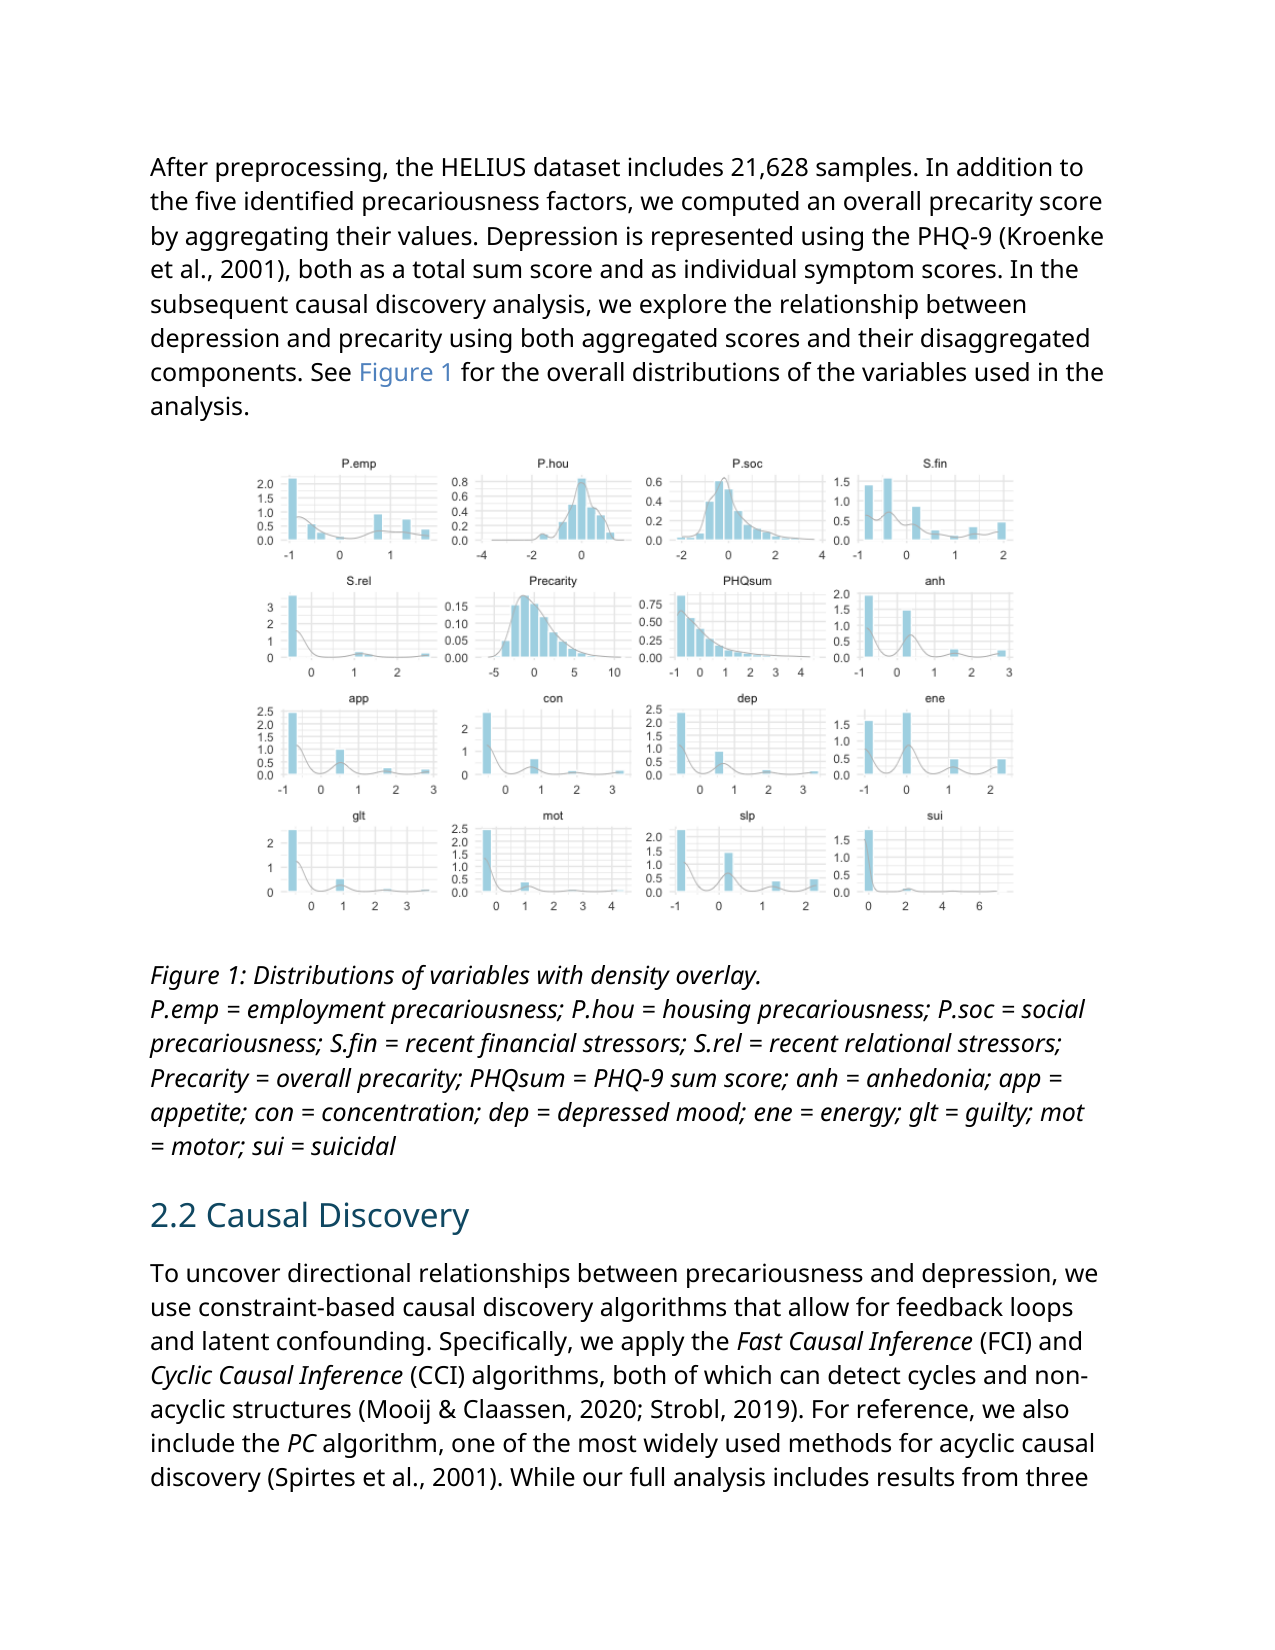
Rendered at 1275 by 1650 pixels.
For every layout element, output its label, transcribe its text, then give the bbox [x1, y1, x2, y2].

picture [232, 445, 1020, 938]
text After preprocessing, the HELIUS dataset includes 21,628 samples. In addition to the five identified precariousness factors, we computed an overall precarity score by aggregating their values. Depression is represented using the PHQ-9 (Kroenke et al., 2001), both as a total sum score and as individual symptom scores. In the subsequent causal discovery analysis, we explore the relationship between depression and precarity using both aggregated scores and their disaggregated components. See Figure 1 for the overall distributions of the variables used in the analysis. [150, 150, 1125, 422]
subtitle 2.2 Causal Discovery [150, 1192, 1125, 1237]
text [150, 1256, 1125, 1494]
table_header Figure 1: Distributions of variables with density overlay. P.emp = employment precariousness; P.hou = housing precariousness; P.soc = social precariousness; S.fin = recent financial stressors; S.rel = recent relational stressors; Precarity = overall precarity; PHQsum = PHQ-9 sum score; anh = anhedonia; app = appetite; con = concentration; dep = depressed mood; ene = energy; glt = guilty; mot = motor; sui = suicidal [139, 441, 1114, 1175]
